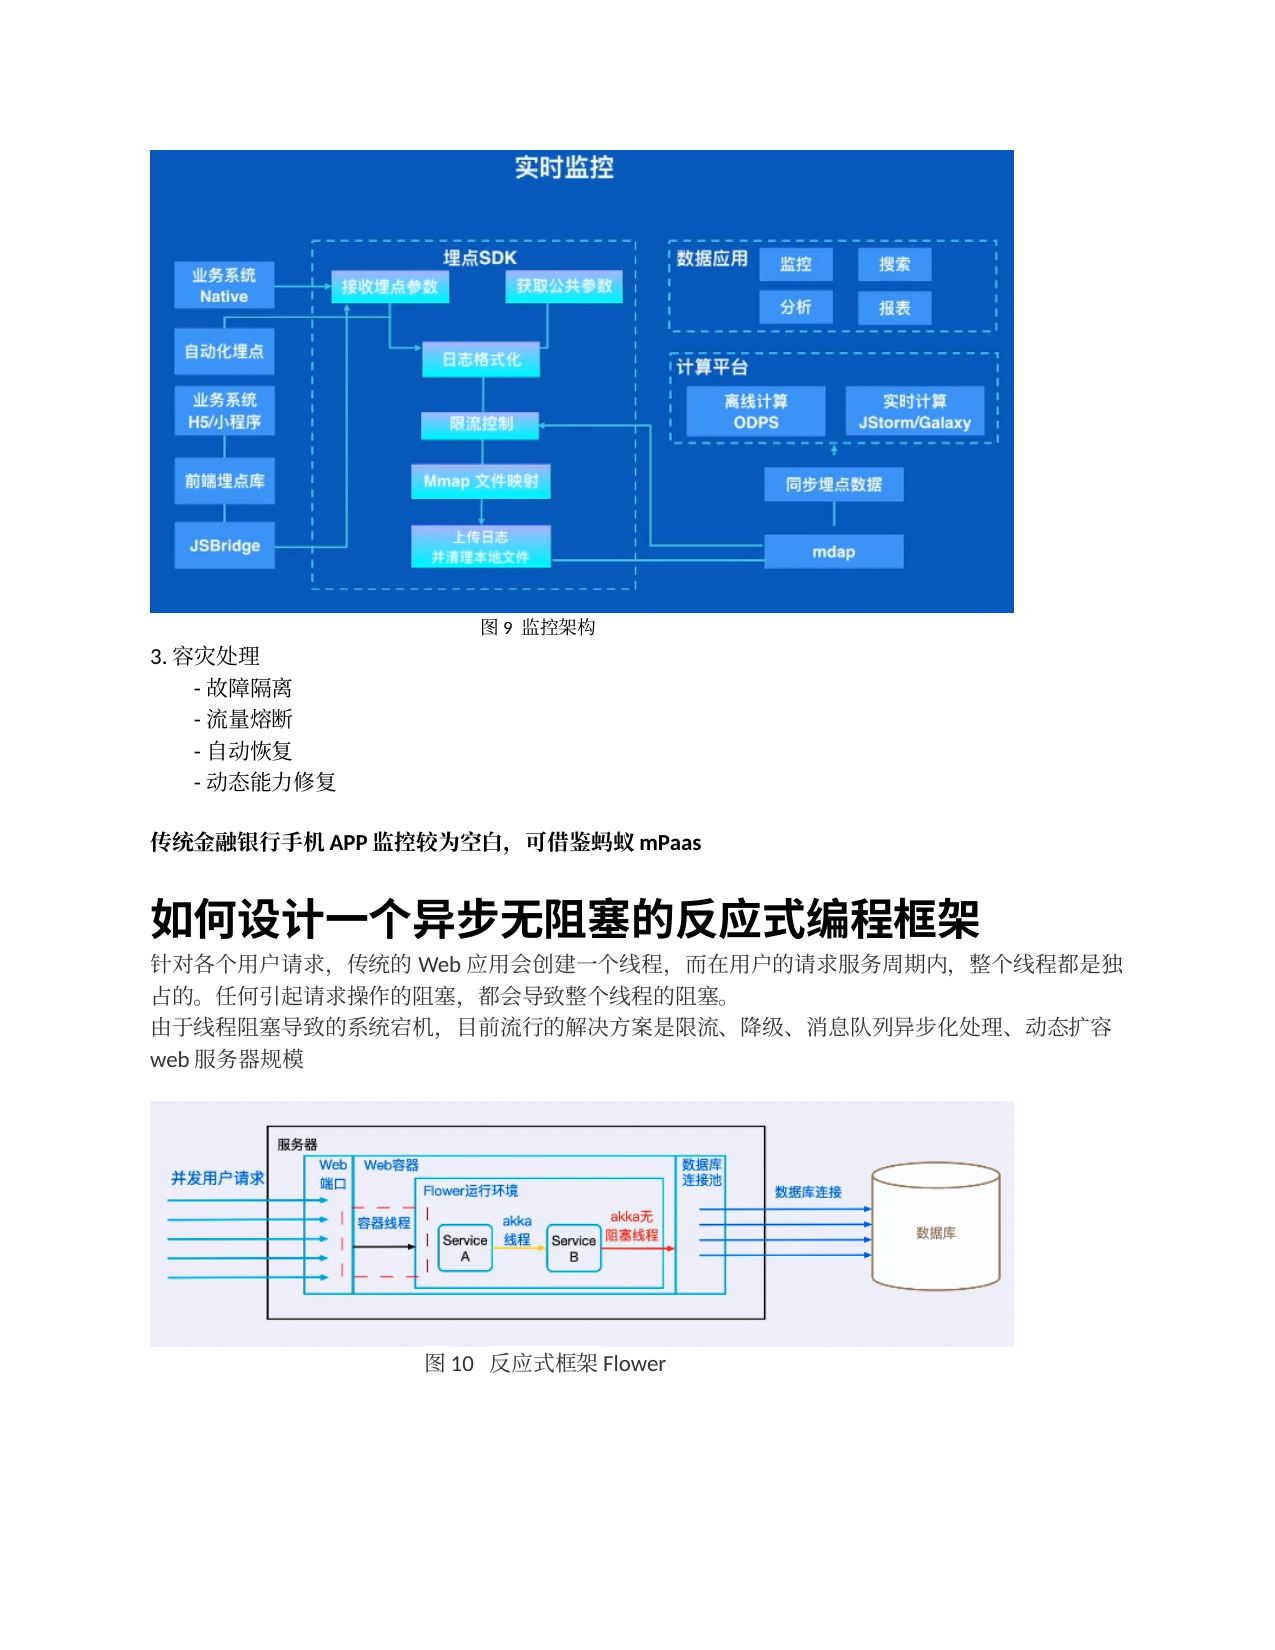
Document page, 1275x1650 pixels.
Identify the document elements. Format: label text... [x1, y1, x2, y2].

text 图10 反应式框架Flower [603, 1346, 1125, 1378]
text - 故障隔离 [150, 671, 1125, 702]
text - 流量熔断 [150, 702, 1125, 734]
text 图9 监控架构 [150, 612, 1125, 639]
text 3. 容灾处理 [150, 639, 1125, 671]
picture [150, 1101, 1014, 1347]
text - 自动恢复 [150, 734, 1125, 765]
text - 动态能力修复 [150, 765, 1125, 797]
text 传统金融银行手机APP监控较为空白，可借鉴蚂蚁mPaas [150, 825, 1125, 856]
picture [150, 150, 1014, 613]
text 针对各个用户请求，传统的 Web 应用会创建一个线程，而在用户的请求服务周期内，整个线程都是独占的。任何引起请求操作的阻塞，都会导致整个线程的阻塞。 [741, 948, 1125, 1011]
text 由于线程阻塞导致的系统宕机，目前流行的解决方案是限流、降级、消息队列异步化处理、动态扩容web服务器规模 [304, 1011, 1125, 1073]
